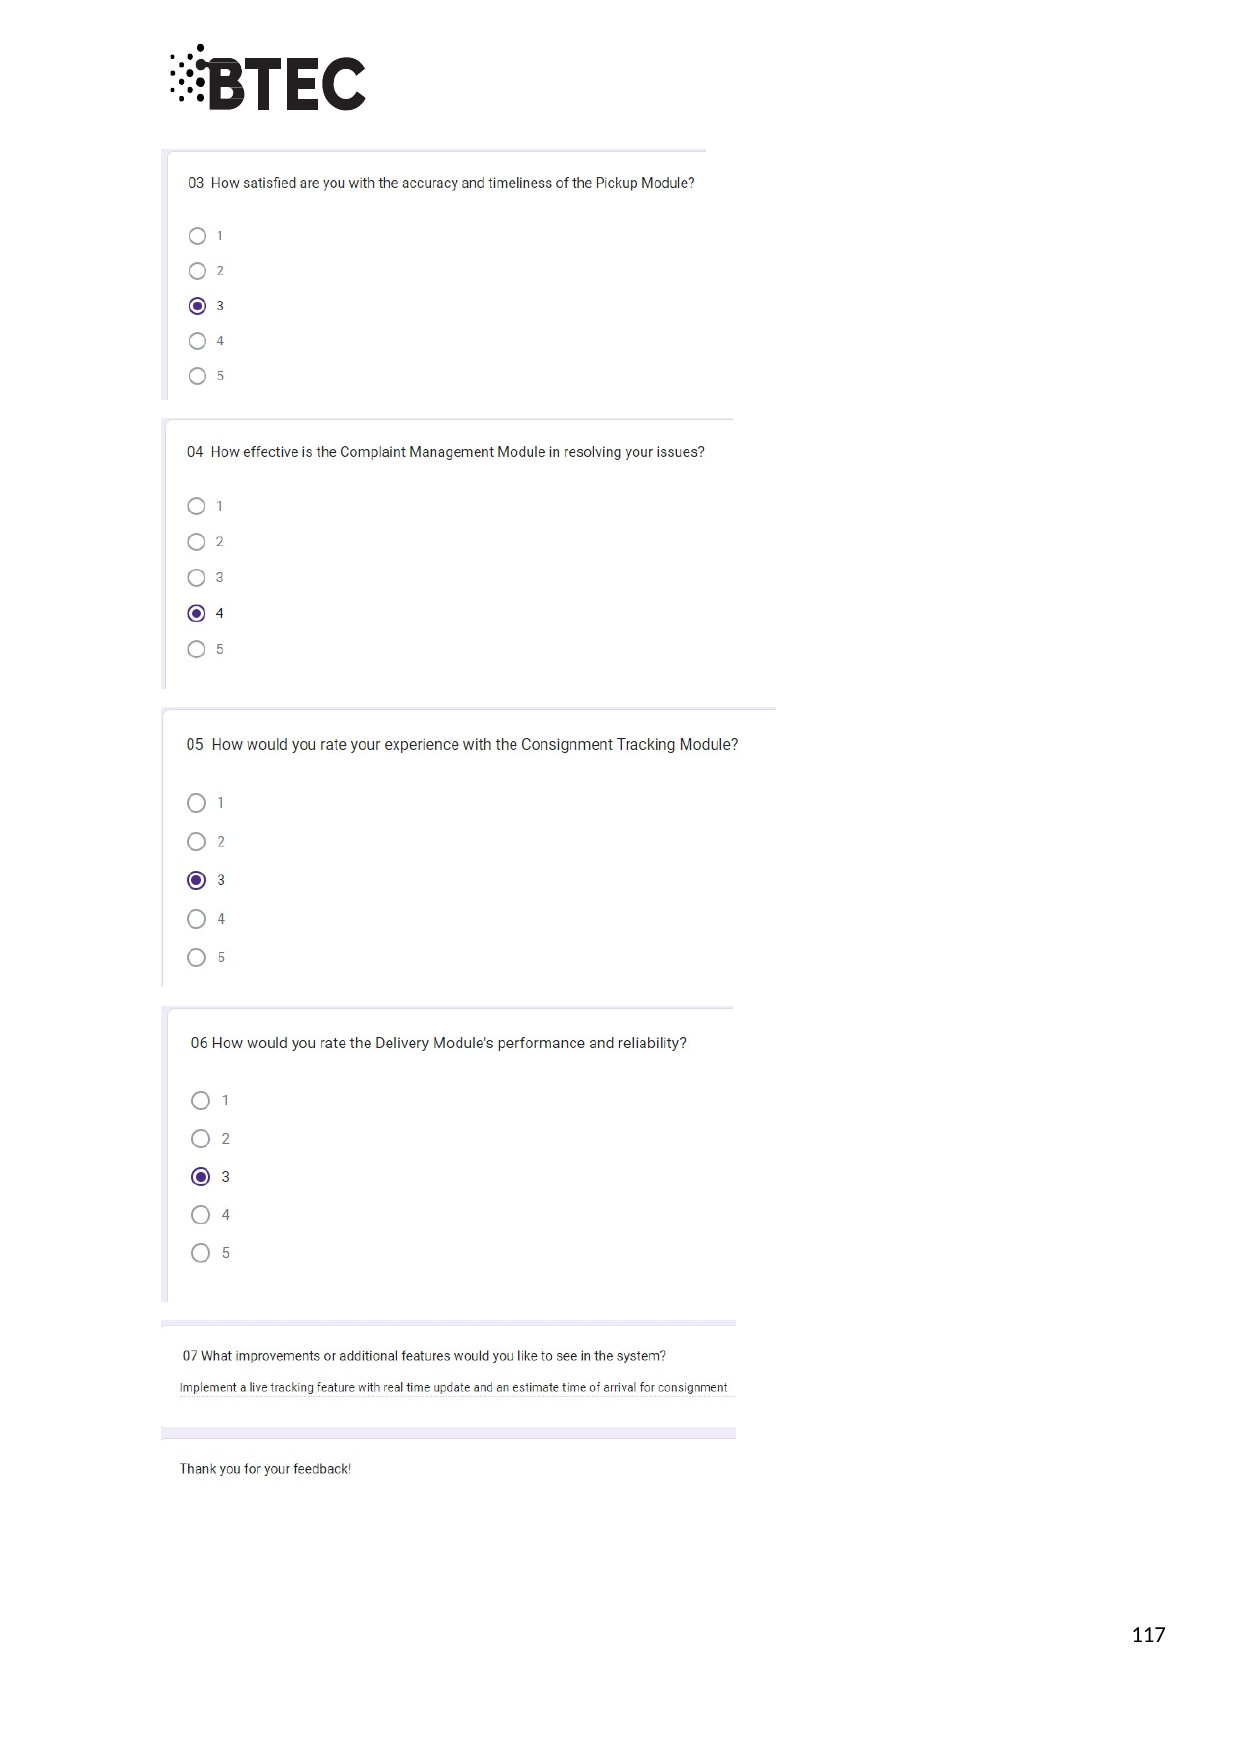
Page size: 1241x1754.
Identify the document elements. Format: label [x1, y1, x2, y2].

picture [161, 149, 706, 400]
picture [161, 707, 776, 987]
picture [161, 1320, 736, 1494]
picture [161, 1006, 733, 1302]
picture [161, 418, 733, 689]
picture [255, 80, 318, 110]
